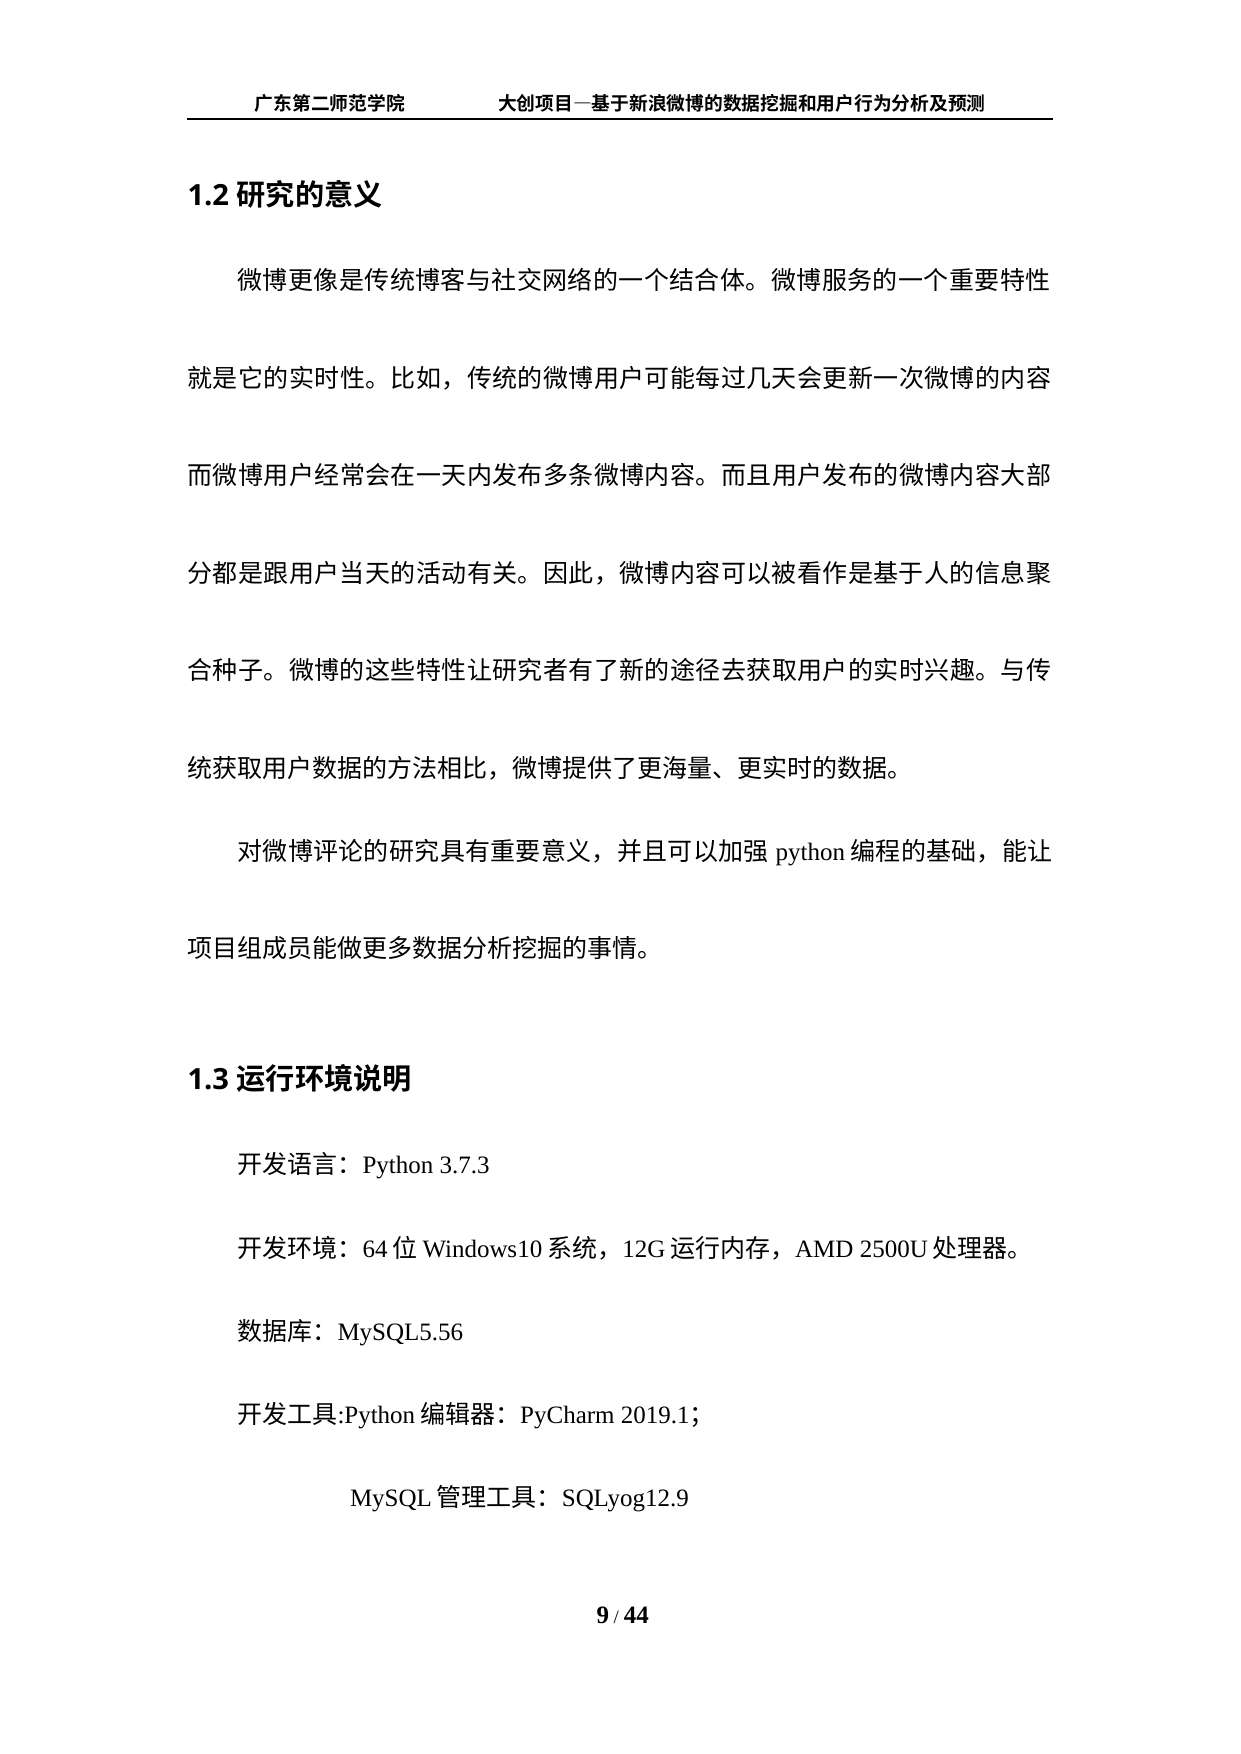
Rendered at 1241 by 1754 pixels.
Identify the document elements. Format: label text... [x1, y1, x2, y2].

text 开发工具:Python编辑器：PyCharm 2019.1； [187, 1380, 1053, 1445]
text 微博更像是传统博客与社交网络的一个结合体。微博服务的一个重要特性就是它的实时性。比如，传统的微博用户可能每过几天会更新一次微博的内容。而微博用户经常会在一天内发布多条微博内容。而且用户发布的微博内容大部分都是跟用户当天的活动有关。因此，微博内容可以被看作是基于人的信息聚合种子。微博的这些特性让研究者有了新的途径去获取用户的实时兴趣。与传统获取用户数据的方法相比，微博提供了更海量、更实时的数据。 [187, 246, 1053, 799]
text 对微博评论的研究具有重要意义，并且可以加强python编程的基础，能让项目组成员能做更多数据分析挖掘的事情。 [187, 817, 1053, 979]
subtitle 1.3 运行环境说明 [187, 1044, 1053, 1109]
text MySQL管理工具：SQLyog12.9 [187, 1463, 1053, 1528]
text 数据库：MySQL5.56 [187, 1297, 1053, 1362]
text 开发语言：Python 3.7.3 [187, 1131, 1053, 1196]
text 开发环境：64位Windows10系统，12G运行内存，AMD 2500U处理器。 [187, 1214, 1053, 1279]
subtitle 1.2 研究的意义 [187, 160, 1053, 225]
